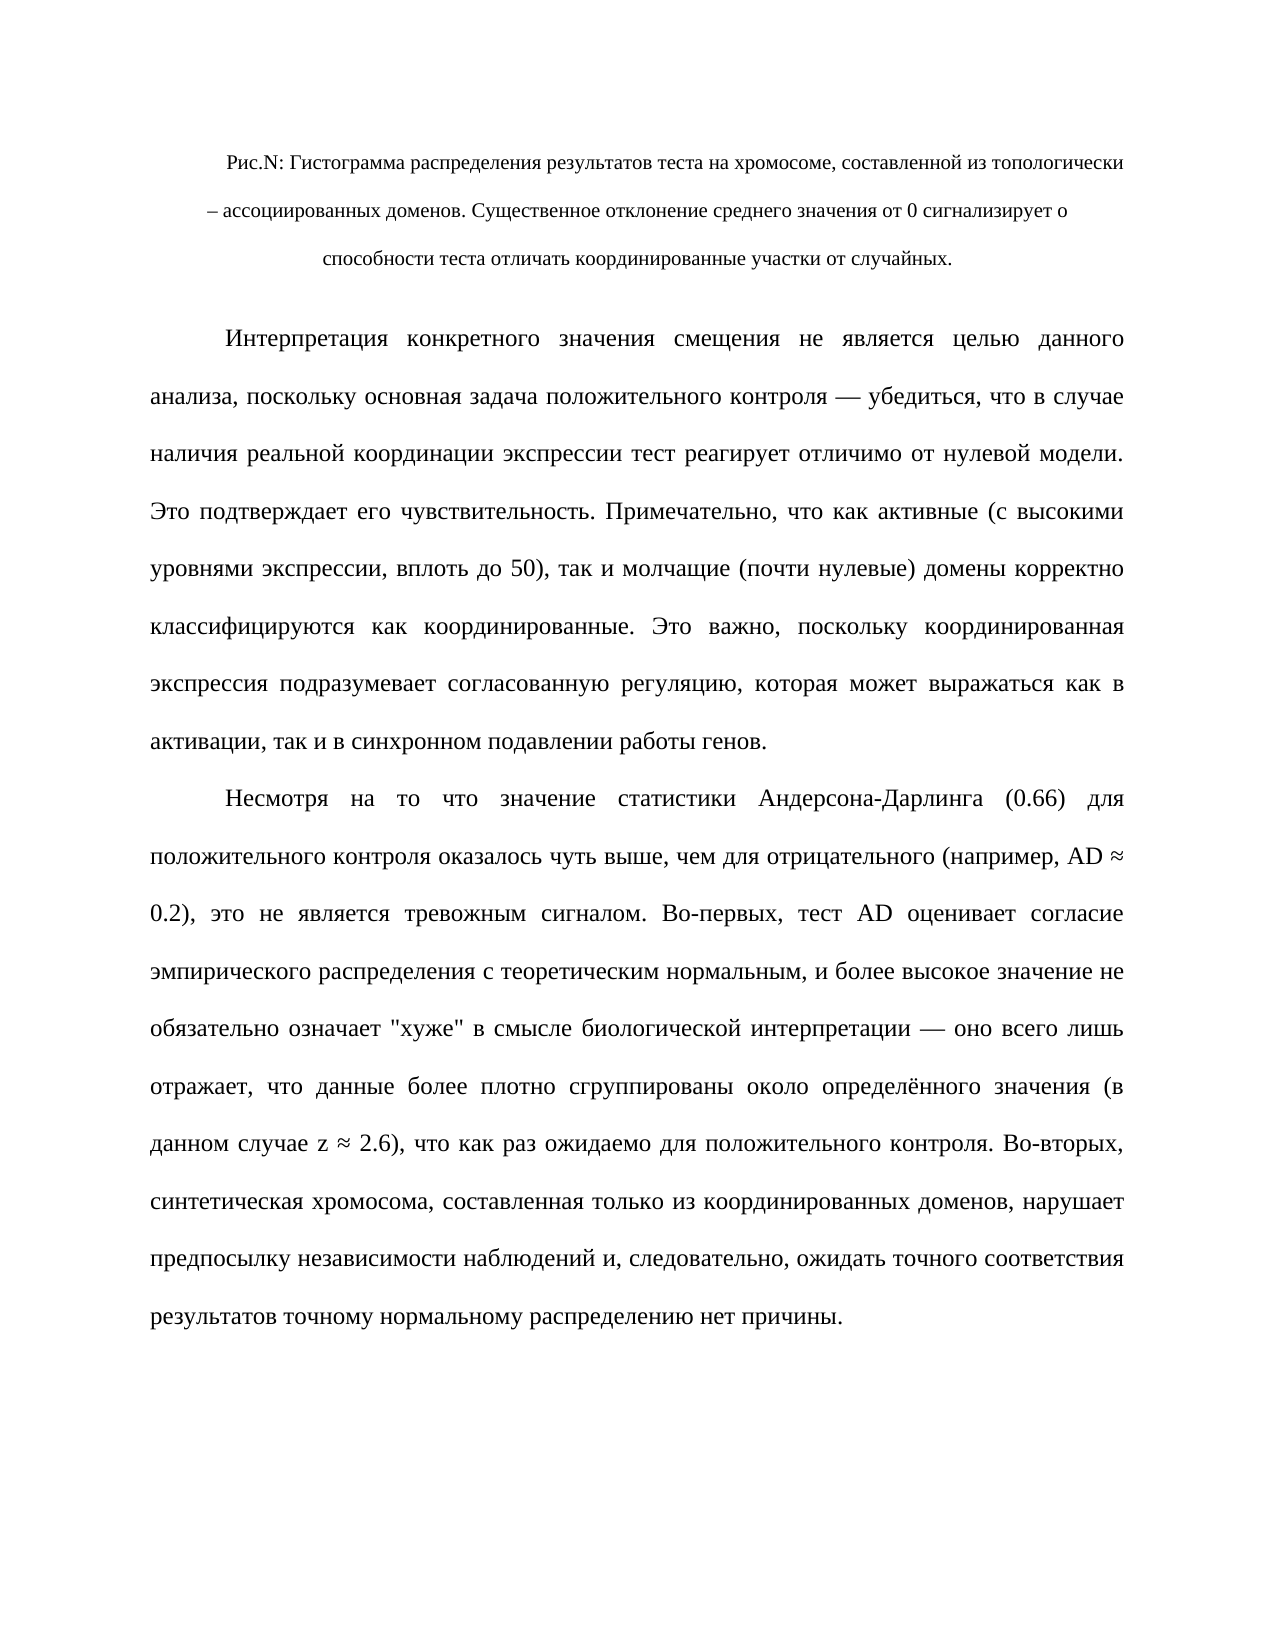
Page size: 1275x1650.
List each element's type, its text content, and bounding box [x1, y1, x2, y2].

list Интерпретация конкретного значения смещения не является целью данного анализа, поскольку основная задача положительного контроля — убедиться, что в случае наличия реальной координации экспрессии тест реагирует отличимо от нулевой модели. Это подтверждает его чувствительность. Примечательно, что как активные (с высокими уровнями экспрессии, вплоть до 50), так и молчащие (почти нулевые) домены корректно классифицируются как координированные. Это важно, поскольку координированная экспрессия подразумевает согласованную регуляцию, которая может выражаться как в активации, так и в синхронном подавлении работы генов. [150, 323, 1125, 755]
text Рис.N: Гистограмма распределения результатов теста на хромосоме, составленной из топологически – ассоциированных доменов. Существенное отклонение среднего значения от 0 сигнализирует о способности теста отличать координированные участки от случайных. [150, 150, 1125, 270]
list Несмотря на то что значение статистики Андерсона-Дарлинга (0.66) для положительного контроля оказалось чуть выше, чем для отрицательного (например, AD ≈ 0.2), это не является тревожным сигналом. Во-первых, тест AD оценивает согласие эмпирического распределения с теоретическим нормальным, и более высокое значение не обязательно означает "хуже" в смысле биологической интерпретации — оно всего лишь отражает, что данные более плотно сгруппированы около определённого значения (в данном случае z ≈ 2.6), что как раз ожидаемо для положительного контроля. Во-вторых, синтетическая хромосома, составленная только из координированных доменов, нарушает предпосылку независимости наблюдений и, следовательно, ожидать точного соответствия результатов точному нормальному распределению нет причины. [150, 783, 1125, 1330]
